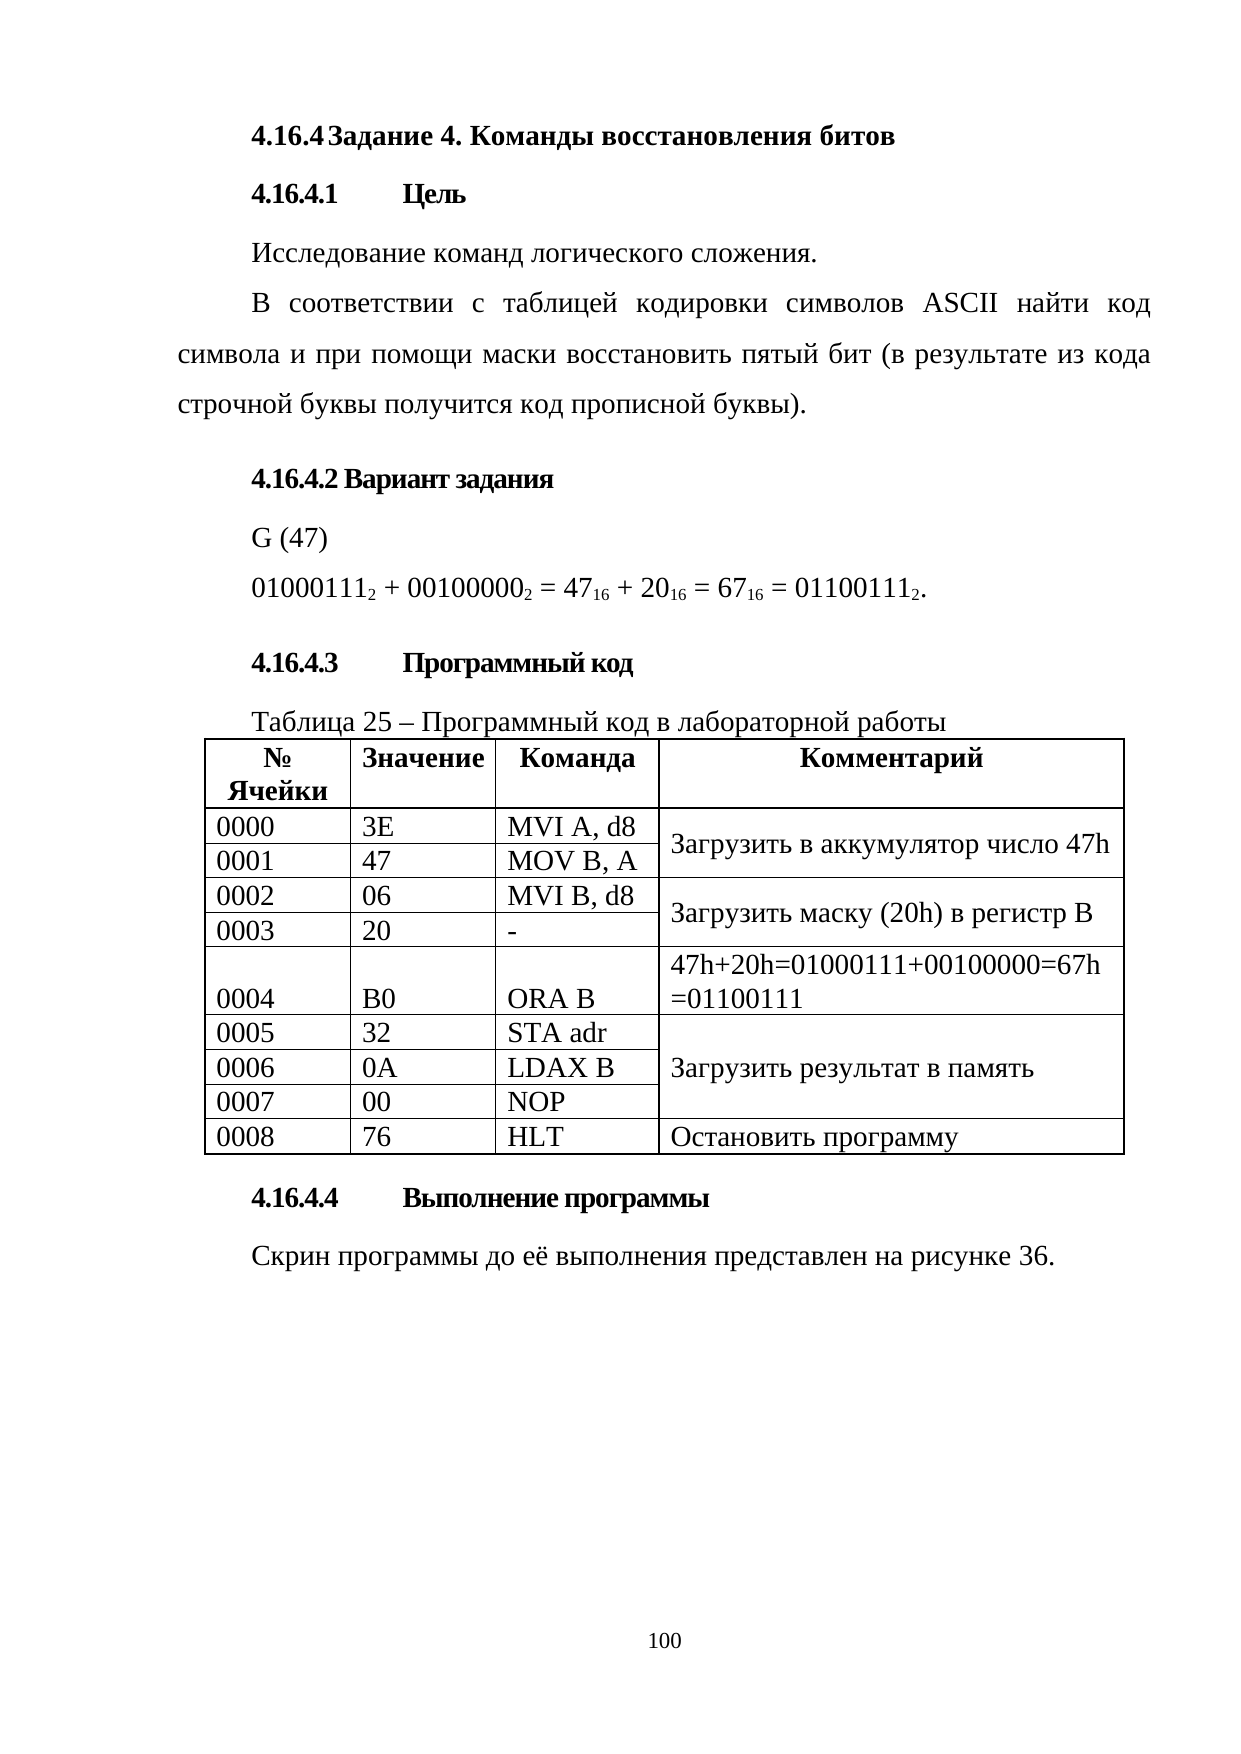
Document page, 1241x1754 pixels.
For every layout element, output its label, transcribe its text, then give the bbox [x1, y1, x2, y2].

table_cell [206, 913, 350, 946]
title 4.16.4.3 Программный код [177, 646, 1152, 679]
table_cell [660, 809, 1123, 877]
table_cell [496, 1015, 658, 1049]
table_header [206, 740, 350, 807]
text 010001112 + 001000002 = 4716 + 2016 = 6716 = 011001112. [177, 570, 1152, 604]
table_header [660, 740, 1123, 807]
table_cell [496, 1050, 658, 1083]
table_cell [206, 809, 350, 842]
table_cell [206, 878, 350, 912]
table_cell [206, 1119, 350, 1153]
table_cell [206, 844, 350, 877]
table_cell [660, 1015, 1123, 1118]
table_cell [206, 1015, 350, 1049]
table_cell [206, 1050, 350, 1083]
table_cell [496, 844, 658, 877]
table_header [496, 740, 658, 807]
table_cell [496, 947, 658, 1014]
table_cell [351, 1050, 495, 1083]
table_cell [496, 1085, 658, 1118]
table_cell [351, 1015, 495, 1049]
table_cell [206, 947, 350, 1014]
title 4.16.4.4 Выполнение программы [177, 1180, 1152, 1213]
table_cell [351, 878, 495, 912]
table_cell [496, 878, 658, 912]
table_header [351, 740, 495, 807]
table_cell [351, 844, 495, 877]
title 4.16.4.1 Цель [177, 177, 1152, 210]
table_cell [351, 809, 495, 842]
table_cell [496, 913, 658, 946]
title 4.16.4.2 Вариант задания [177, 461, 1152, 495]
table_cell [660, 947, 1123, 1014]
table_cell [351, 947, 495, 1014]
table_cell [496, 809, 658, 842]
subtitle Задание 4. Команды восстановления битов [177, 118, 1152, 152]
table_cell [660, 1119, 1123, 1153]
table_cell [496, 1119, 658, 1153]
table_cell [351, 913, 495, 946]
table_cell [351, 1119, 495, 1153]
text В соответствии с таблицей кодировки символов ASCII найти код символа и при помощи маски восстановить пятый бит (в результате из кода строчной буквы получится код прописной буквы). [177, 286, 1152, 420]
text Таблица 25 – Программный код в лабораторной работы [177, 704, 1152, 738]
text Скрин программы до её выполнения представлен на рисунке 36. [177, 1238, 1152, 1272]
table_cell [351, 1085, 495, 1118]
text G (47) [177, 520, 1152, 553]
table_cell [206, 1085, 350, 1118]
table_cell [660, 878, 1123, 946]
text Исследование команд логического сложения. [177, 235, 1152, 269]
